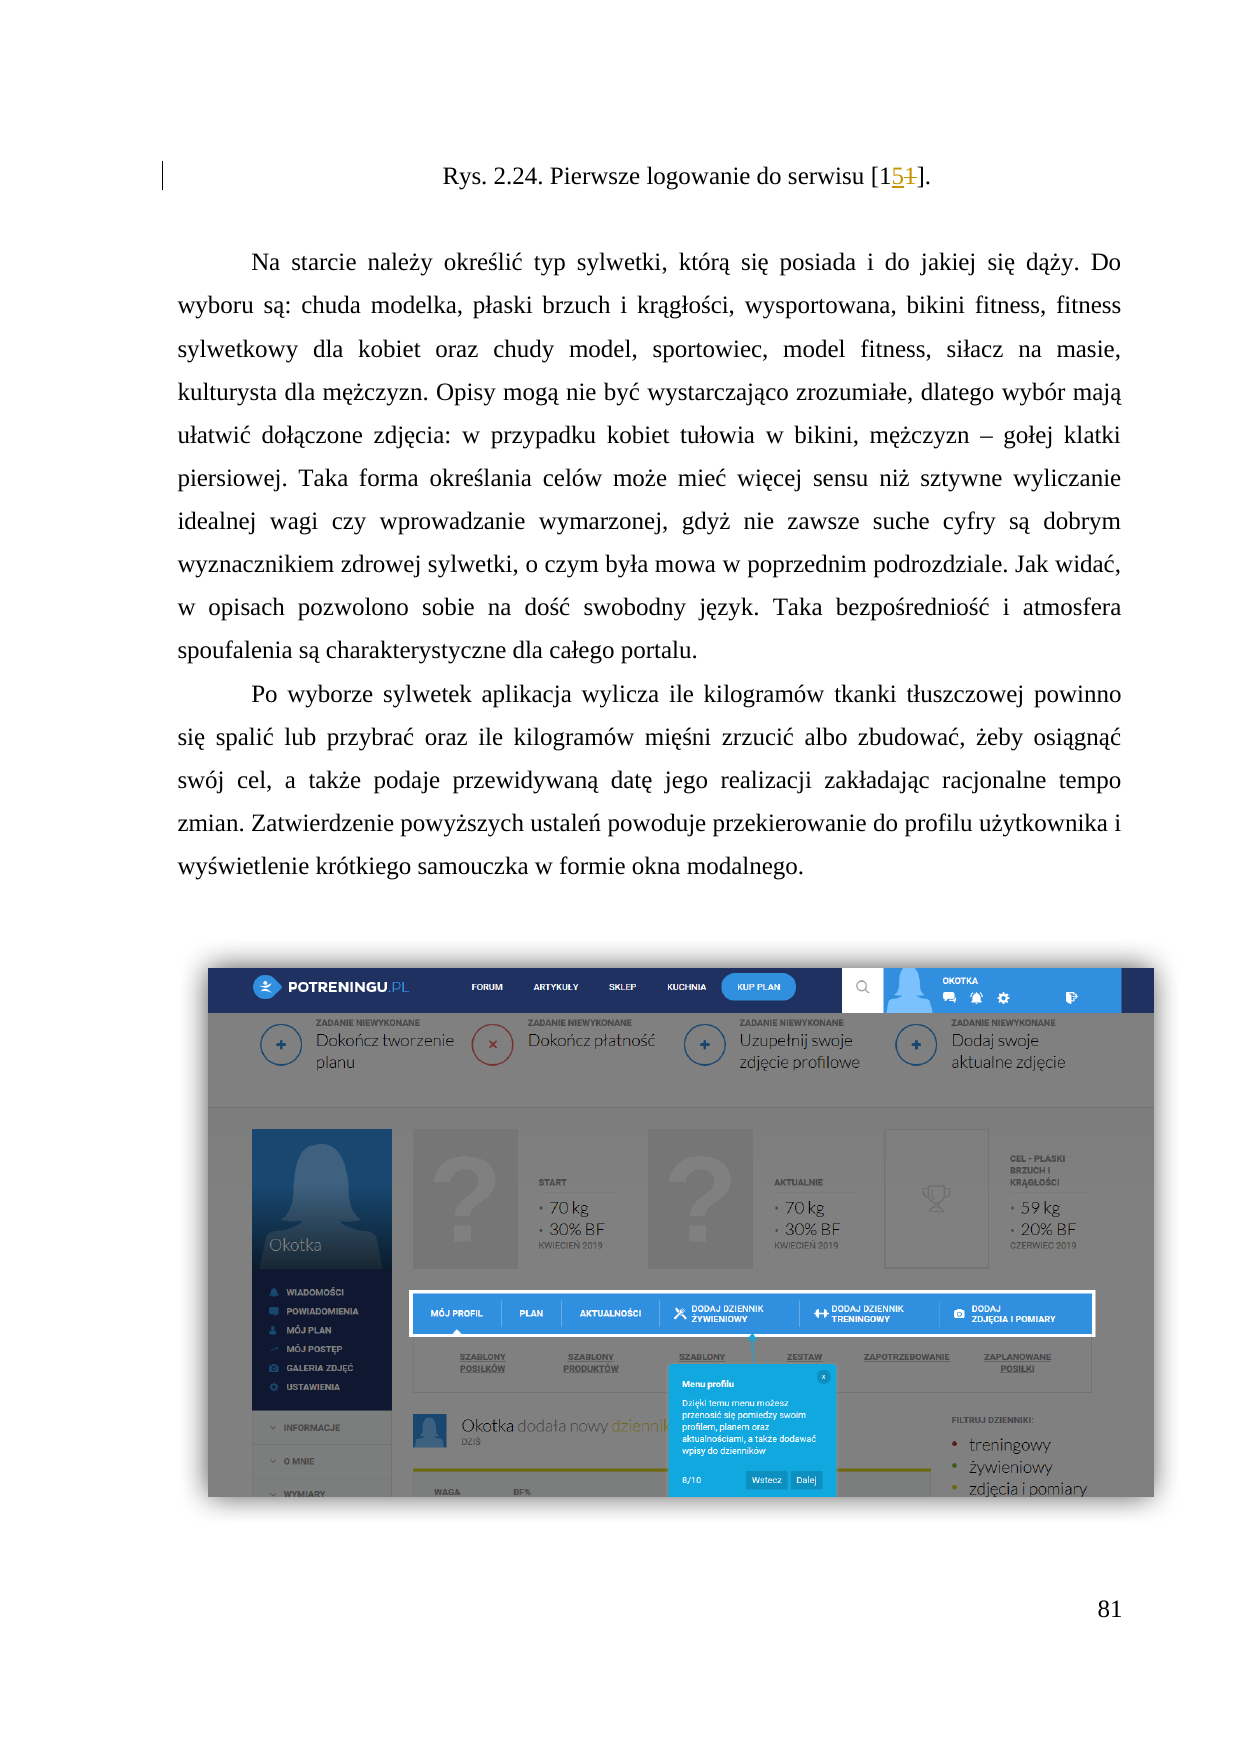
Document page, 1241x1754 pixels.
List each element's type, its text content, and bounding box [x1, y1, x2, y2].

picture [720, 1381, 733, 1386]
picture [208, 968, 1154, 1497]
picture [683, 1382, 696, 1386]
text Na starcie należy określić typ sylwetki, którą się posiada i do jakiej się dąży. Do wyboru są: chuda modelka, płaski brzuch i krągłości, wysportowana, bikini fitness, fitness sylwetkowy dla kobiet oraz chudy model, sportowiec, model fitness, siłacz na masie, kulturysta dla mężczyzn. Opisy mogą nie być wystarczająco zrozumiałe, dlatego wybór mają ułatwić dołączone zdjęcia: w przypadku kobiet tułowia w bikini, mężczyzn – gołej klatki piersiowej. Taka forma określania celów może mieć więcej sensu niż sztywne wyliczanie idealnej wagi czy wprowadzanie wymarzonej, gdyż nie zawsze suche cyfry są dobrym wyznacznikiem zdrowej sylwetki, o czym była mowa w poprzednim podrozdziale. Jak widać, w opisach pozwolono sobie na dość swobodny język. Taka bezpośredniość i atmosfera spoufalenia są charakterystyczne dla całego portalu. [177, 247, 1122, 664]
text Po wyborze sylwetek aplikacja wylicza ile kilogramów tkanki tłuszczowej powinno się spalić lub przybrać oraz ile kilogramów mięśni zrzucić albo zbudować, żeby osiągnąć swój cel, a także podaje przewidywaną datę jego realizacji zakładając racjonalne tempo zmian. Zatwierdzenie powyższych ustaleń powoduje przekierowanie do profilu użytkownika i wyświetlenie krótkiego samouczka w formie okna modalnego. [177, 679, 1122, 880]
text Rys. 2.24. Pierwsze logowanie do serwisu [1]. [177, 161, 1122, 190]
